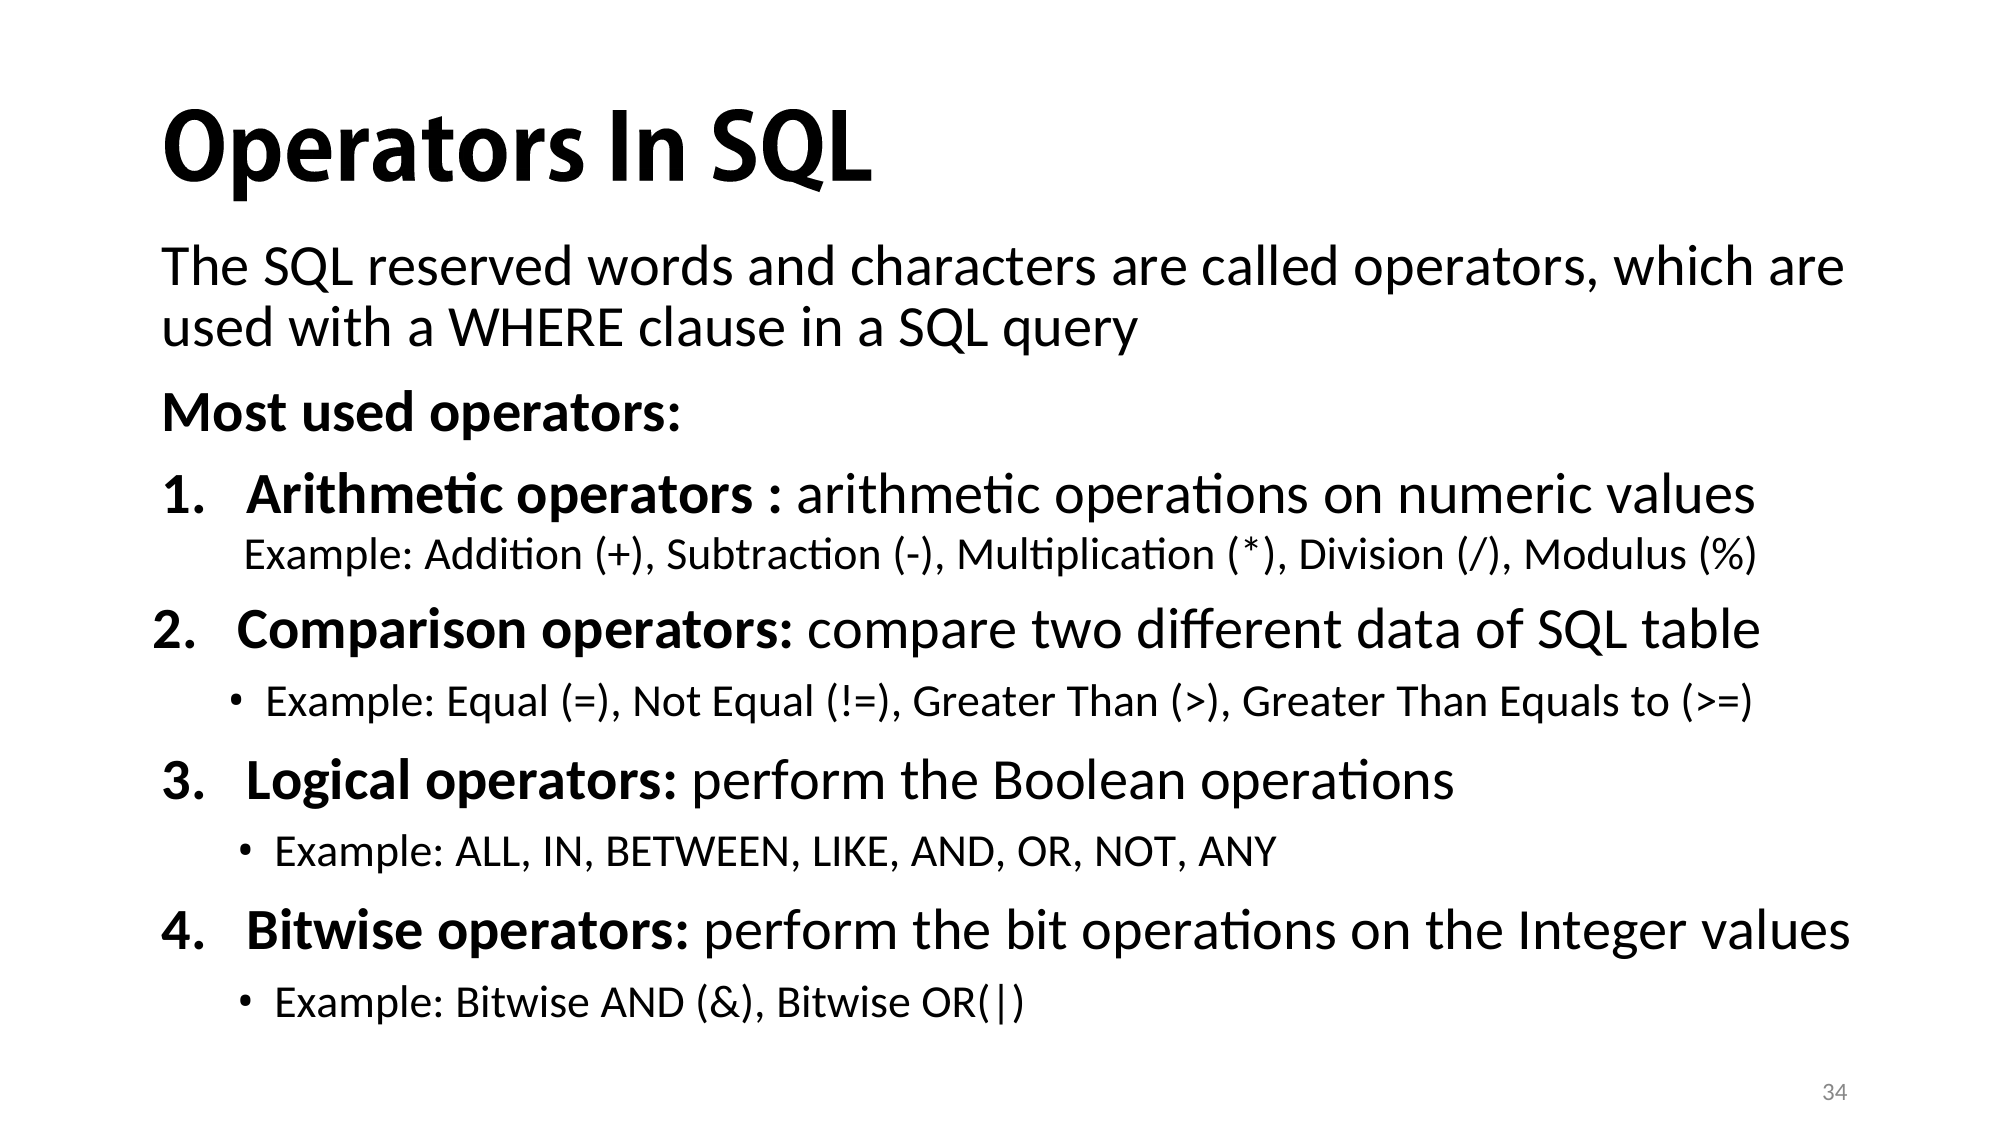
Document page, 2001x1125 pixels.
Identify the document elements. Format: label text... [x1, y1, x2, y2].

list Bitwise operators: perform the bit operations on the Integer values [162, 893, 1996, 964]
list Logical operators: perform the Boolean operations [162, 743, 1996, 814]
list Arithmetic operators : arithmetic operations on numeric values [162, 459, 1996, 527]
list Example: Equal (=), Not Equal (!=), Greater Than (>), Greater Than Equals to (>=) [4, 667, 1753, 730]
list Comparison operators: compare two different data of SQL table [4, 592, 1761, 663]
list Example: ALL, IN, BETWEEN, LIKE, AND, OR, NOT, ANY [237, 818, 1996, 880]
list Example: Bitwise AND (&), Bitwise OR(|) [237, 968, 1996, 1031]
text Example: Addition (+), Subtraction (-), Multiplication (*), Division (/), Modulus (%) [221, 527, 1781, 580]
picture [161, 91, 918, 207]
text 34 [884, 1076, 1996, 1106]
subtitle Most used operators: [162, 375, 1996, 446]
text The SQL reserved words and characters are called operators, which are used with a WHERE clause in a SQL query [162, 236, 1867, 361]
